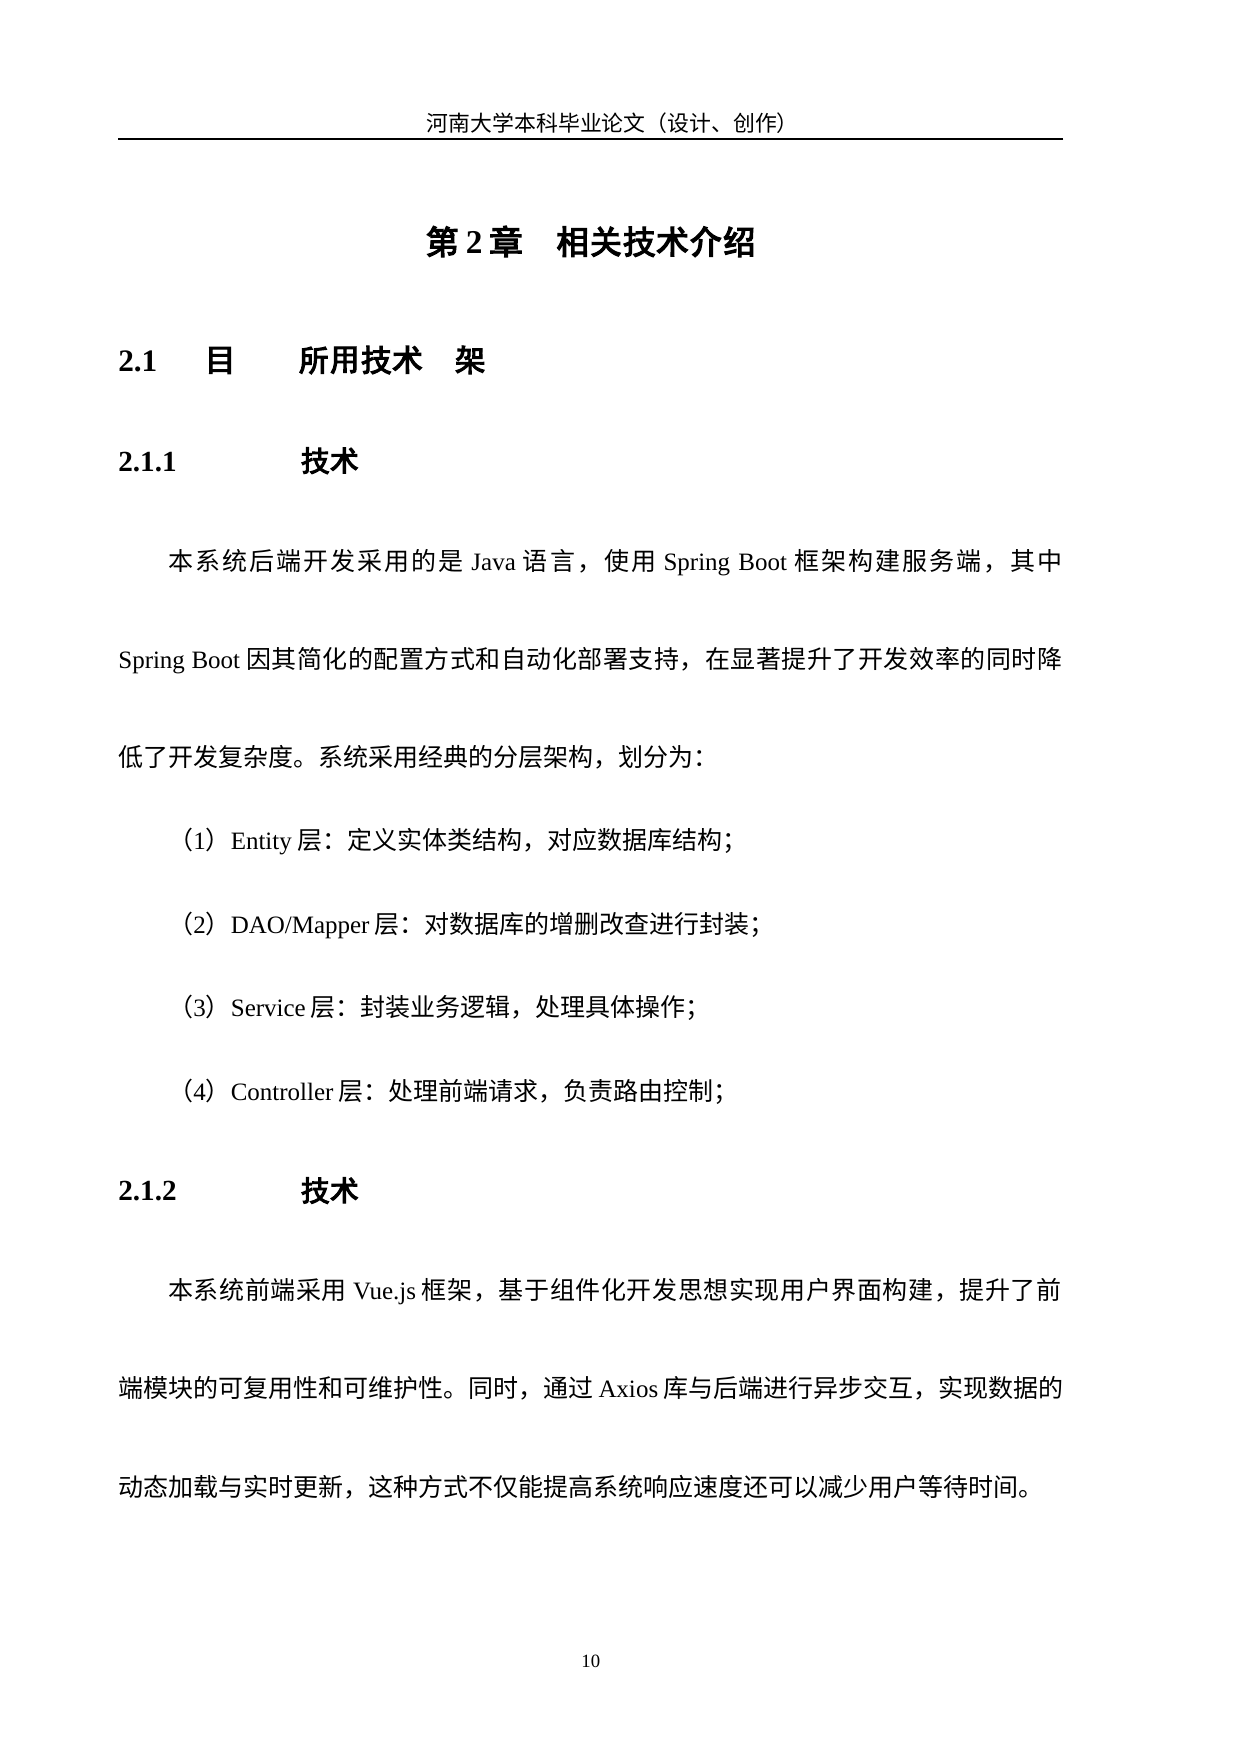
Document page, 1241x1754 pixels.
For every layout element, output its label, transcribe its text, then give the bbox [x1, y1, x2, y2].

list Service层：封装业务逻辑，处理具体操作； [118, 973, 1063, 1039]
list Entity层：定义实体类结构，对应数据库结构； [118, 806, 1063, 872]
text 本系统前端采用Vue.js框架，基于组件化开发思想实现用户界面构建，提升了前端模块的可复用性和可维护性。同时，通过Axios库与后端进行异步交互，实现数据的动态加载与实时更新，这种方式不仅能提高系统响应速度还可以减少用户等待时间。 [118, 1256, 1063, 1518]
text 本系统后端开发采用的是Java语言，使用Spring Boot框架构建服务端，其中Spring Boot因其简化的配置方式和自动化部署支持，在显著提升了开发效率的同时降低了开发复杂度。系统采用经典的分层架构，划分为： [118, 526, 1063, 788]
list DAO/Mapper层：对数据库的增删改查进行封装； [118, 890, 1063, 955]
subtitle 2.1.1 后端开发技术 [118, 427, 1063, 492]
subtitle 2.1.2 前端开发技术 [118, 1157, 1063, 1222]
subtitle 2.1 项目开发所用技术框架 [118, 326, 1063, 392]
subtitle 第2章 相关技术介绍 [118, 208, 1063, 273]
list Controller层：处理前端请求，负责路由控制； [118, 1057, 1063, 1122]
